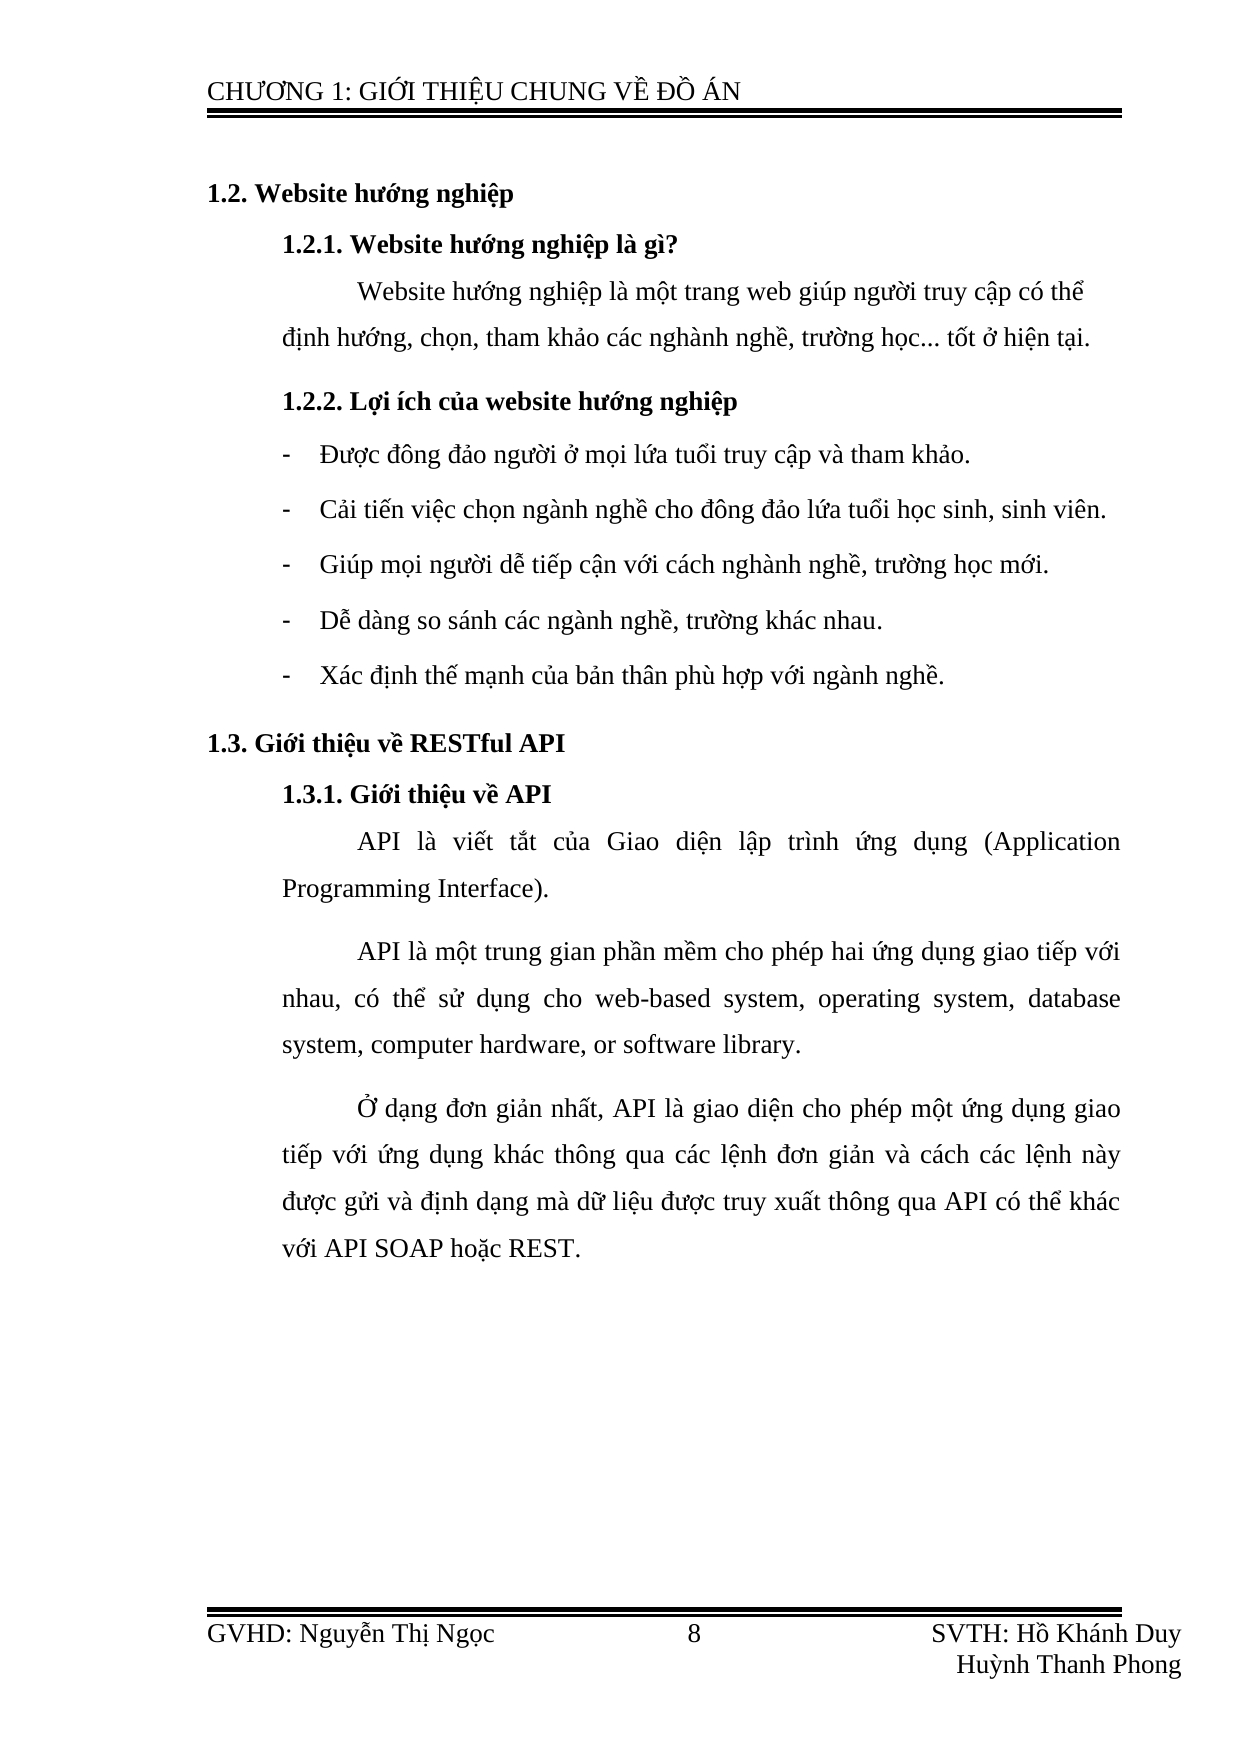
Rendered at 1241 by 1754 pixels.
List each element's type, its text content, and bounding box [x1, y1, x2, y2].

text Website hướng nghiệp là một trang web giúp người truy cập có thể định hướng, chọn, tham khảo các nghành nghề, trường học... tốt ở hiện tại. [282, 275, 1122, 352]
list Được đông đảo người ở mọi lứa tuổi truy cập và tham khảo. [282, 434, 1122, 471]
text Ở dạng đơn giản nhất, API là giao diện cho phép một ứng dụng giao tiếp với ứng dụng khác thông qua các lệnh đơn giản và cách các lệnh này được gửi và định dạng mà dữ liệu được truy xuất thông qua API có thể khác với API SOAP hoặc REST. [282, 1092, 1122, 1263]
list Cải tiến việc chọn ngành nghề cho đông đảo lứa tuổi học sinh, sinh viên. [282, 489, 1122, 526]
subtitle 1.2.1. Website hướng nghiệp là gì? [207, 228, 1122, 259]
text API là một trung gian phần mềm cho phép hai ứng dụng giao tiếp với nhau, có thể sử dụng cho web-based system, operating system, database system, computer hardware, or software library. [282, 935, 1122, 1059]
list Dễ dàng so sánh các ngành nghề, trường khác nhau. [282, 600, 1122, 637]
list Xác định thế mạnh của bản thân phù hợp với ngành nghề. [282, 656, 1122, 692]
list Giúp mọi người dễ tiếp cận với cách nghành nghề, trường học mới. [282, 545, 1122, 582]
subtitle 1.2. Website hướng nghiệp [207, 177, 1122, 208]
subtitle 1.3.1. Giới thiệu về API [207, 778, 1122, 809]
subtitle 1.3. Giới thiệu về RESTful API [207, 727, 1122, 759]
subtitle 1.2.2. Lợi ích của website hướng nghiệp [207, 385, 1122, 416]
text API là viết tắt của Giao diện lập trình ứng dụng (Application Programming Interface). [282, 825, 1122, 903]
